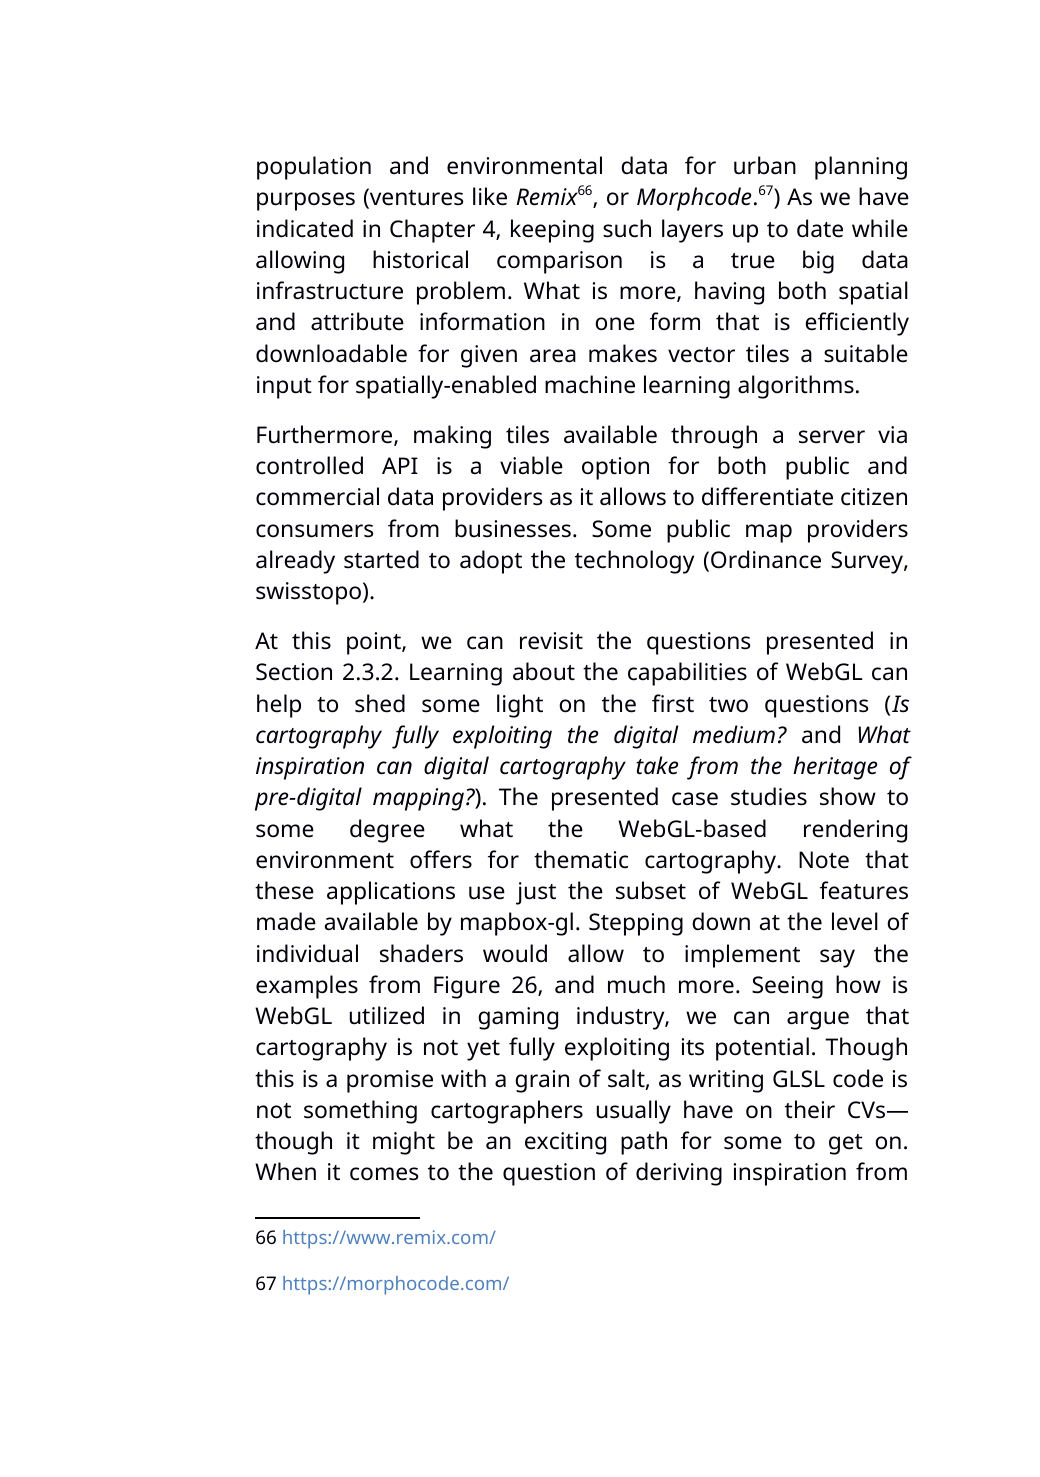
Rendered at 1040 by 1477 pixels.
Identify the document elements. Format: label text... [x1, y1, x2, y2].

text Furthermore, making tiles available through a server via controlled API is a viable option for both public and commercial data providers as it allows to differentiate citizen consumers from businesses. Some public map providers already started to adopt the technology (Ordinance Survey, swisstopo). [255, 419, 910, 606]
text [255, 150, 910, 400]
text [255, 625, 910, 1187]
